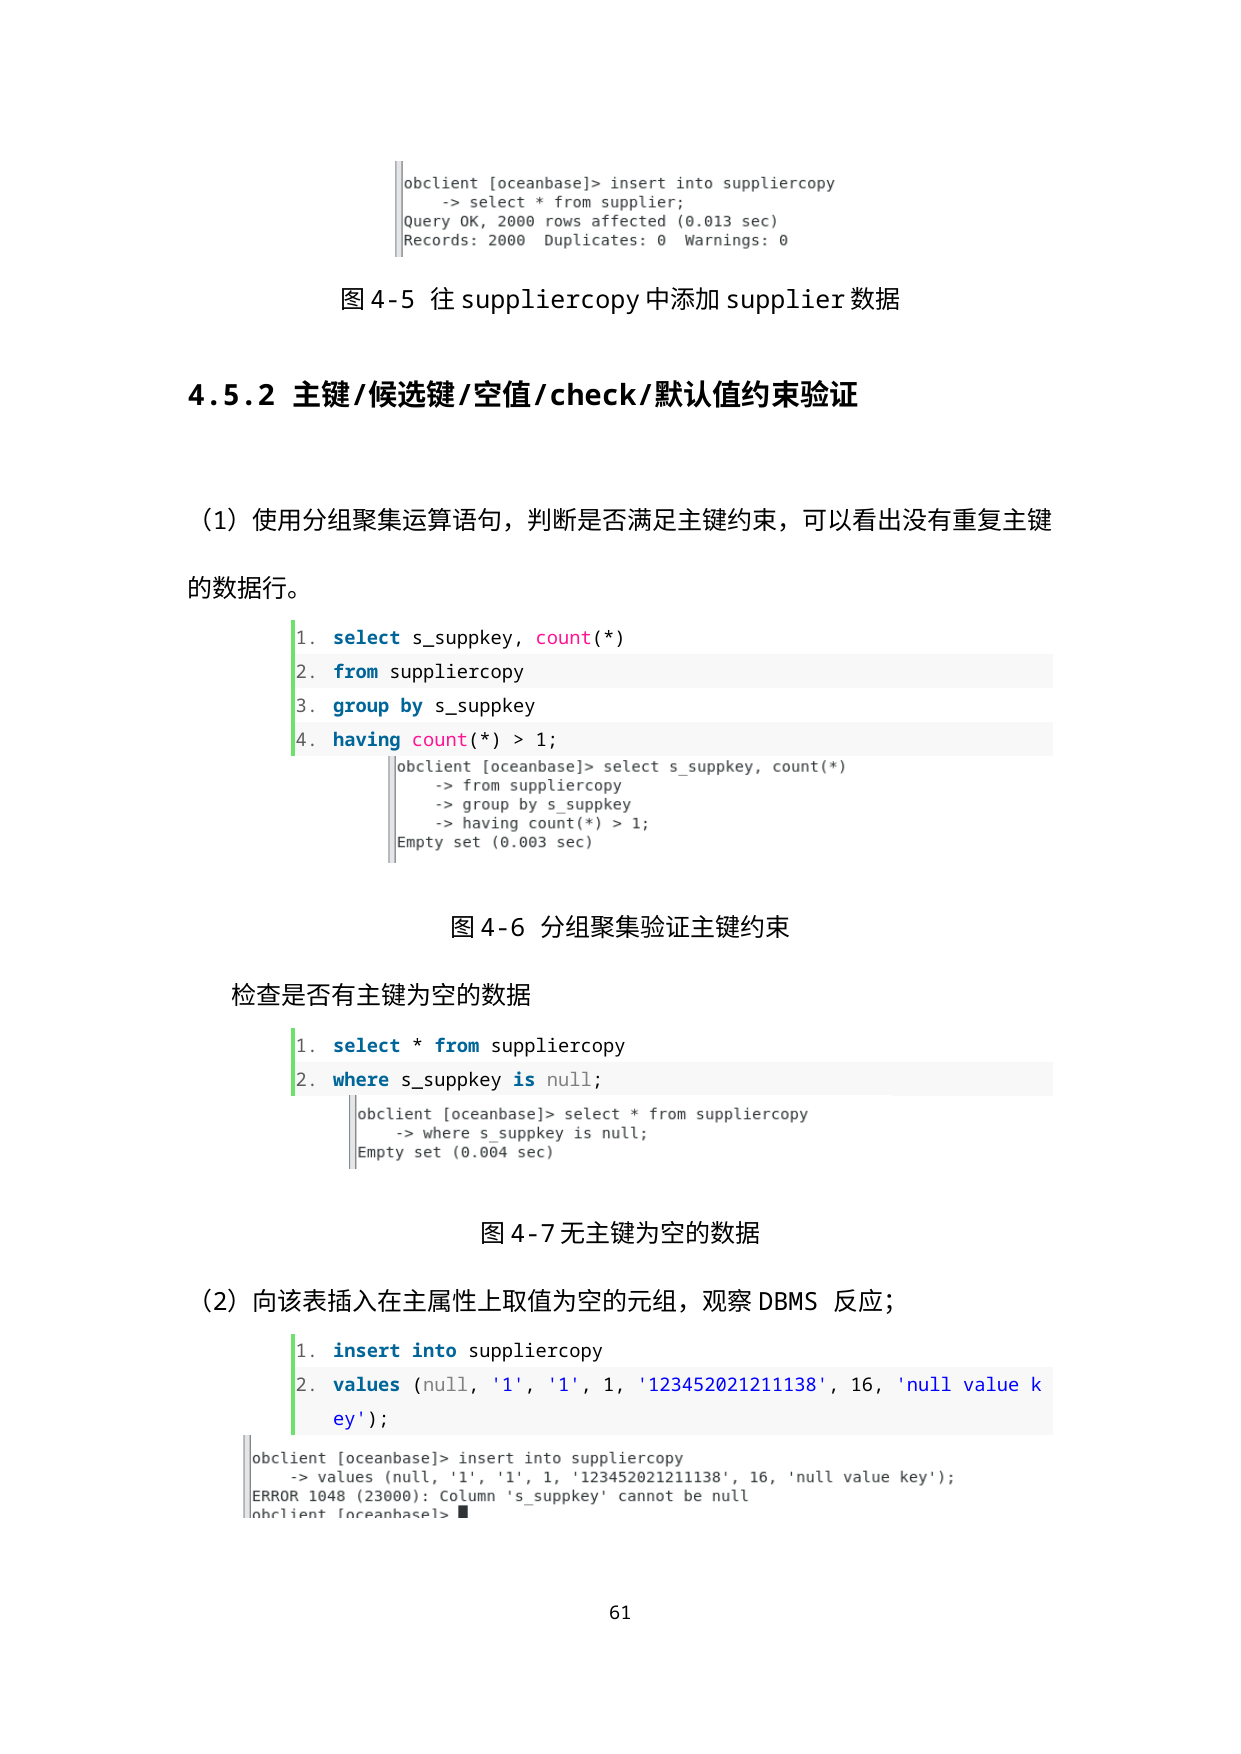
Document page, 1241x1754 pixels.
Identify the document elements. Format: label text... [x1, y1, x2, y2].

list insert into suppliercopy [291, 1333, 1053, 1367]
list values (null, '1', '1', 1, '123452021211138', 16, 'null value key'); [295, 1367, 1053, 1435]
picture [378, 756, 862, 863]
picture [348, 1095, 892, 1169]
list select s_suppkey, count(*) [295, 620, 1053, 654]
picture [387, 161, 853, 257]
text 图4-7无主键为空的数据 [187, 1198, 1053, 1266]
list where s_suppkey is null; [295, 1062, 1053, 1096]
list group by s_suppkey [295, 688, 1053, 722]
text 图4-5 往suppliercopy中添加supplier数据 [187, 263, 1053, 331]
text （1）使用分组聚集运算语句，判断是否满足主键约束，可以看出没有重复主键的数据行。 [187, 484, 1053, 620]
subtitle 4.5.2 主键/候选键/空值/check/默认值约束验证 [187, 358, 1053, 426]
list select * from suppliercopy [295, 1028, 1053, 1062]
picture [231, 1435, 1009, 1518]
text 检查是否有主键为空的数据 [187, 960, 1053, 1028]
list having count(*) > 1; [295, 722, 1053, 756]
list from suppliercopy [295, 654, 1053, 688]
text 图4-6 分组聚集验证主键约束 [187, 892, 1053, 960]
text （2）向该表插入在主属性上取值为空的元组，观察 DBMS 反应； [187, 1266, 1053, 1333]
